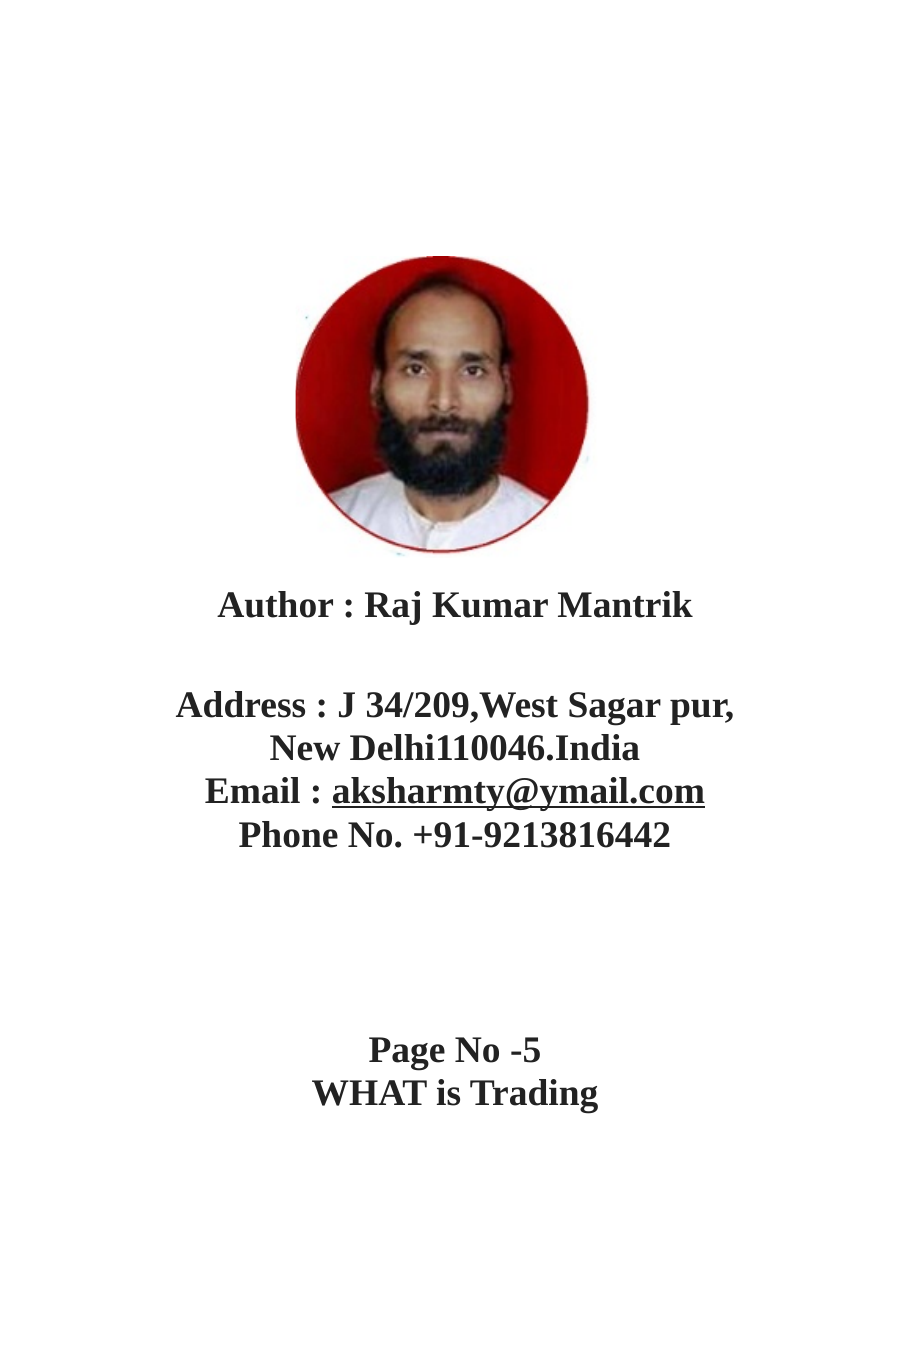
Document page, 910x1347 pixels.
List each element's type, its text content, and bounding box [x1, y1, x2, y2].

text Page No -5 [150, 1028, 759, 1071]
picture [295, 256, 601, 558]
text WHAT is Trading [150, 1071, 759, 1114]
text Address : J 34/209,West Sagar pur, New Delhi110046.India [150, 683, 759, 769]
text Author : Raj Kumar Mantrik [150, 582, 759, 625]
text Email : aksharmty@ymail.com [150, 769, 759, 812]
text Phone No. +91-9213816442 [150, 812, 759, 855]
